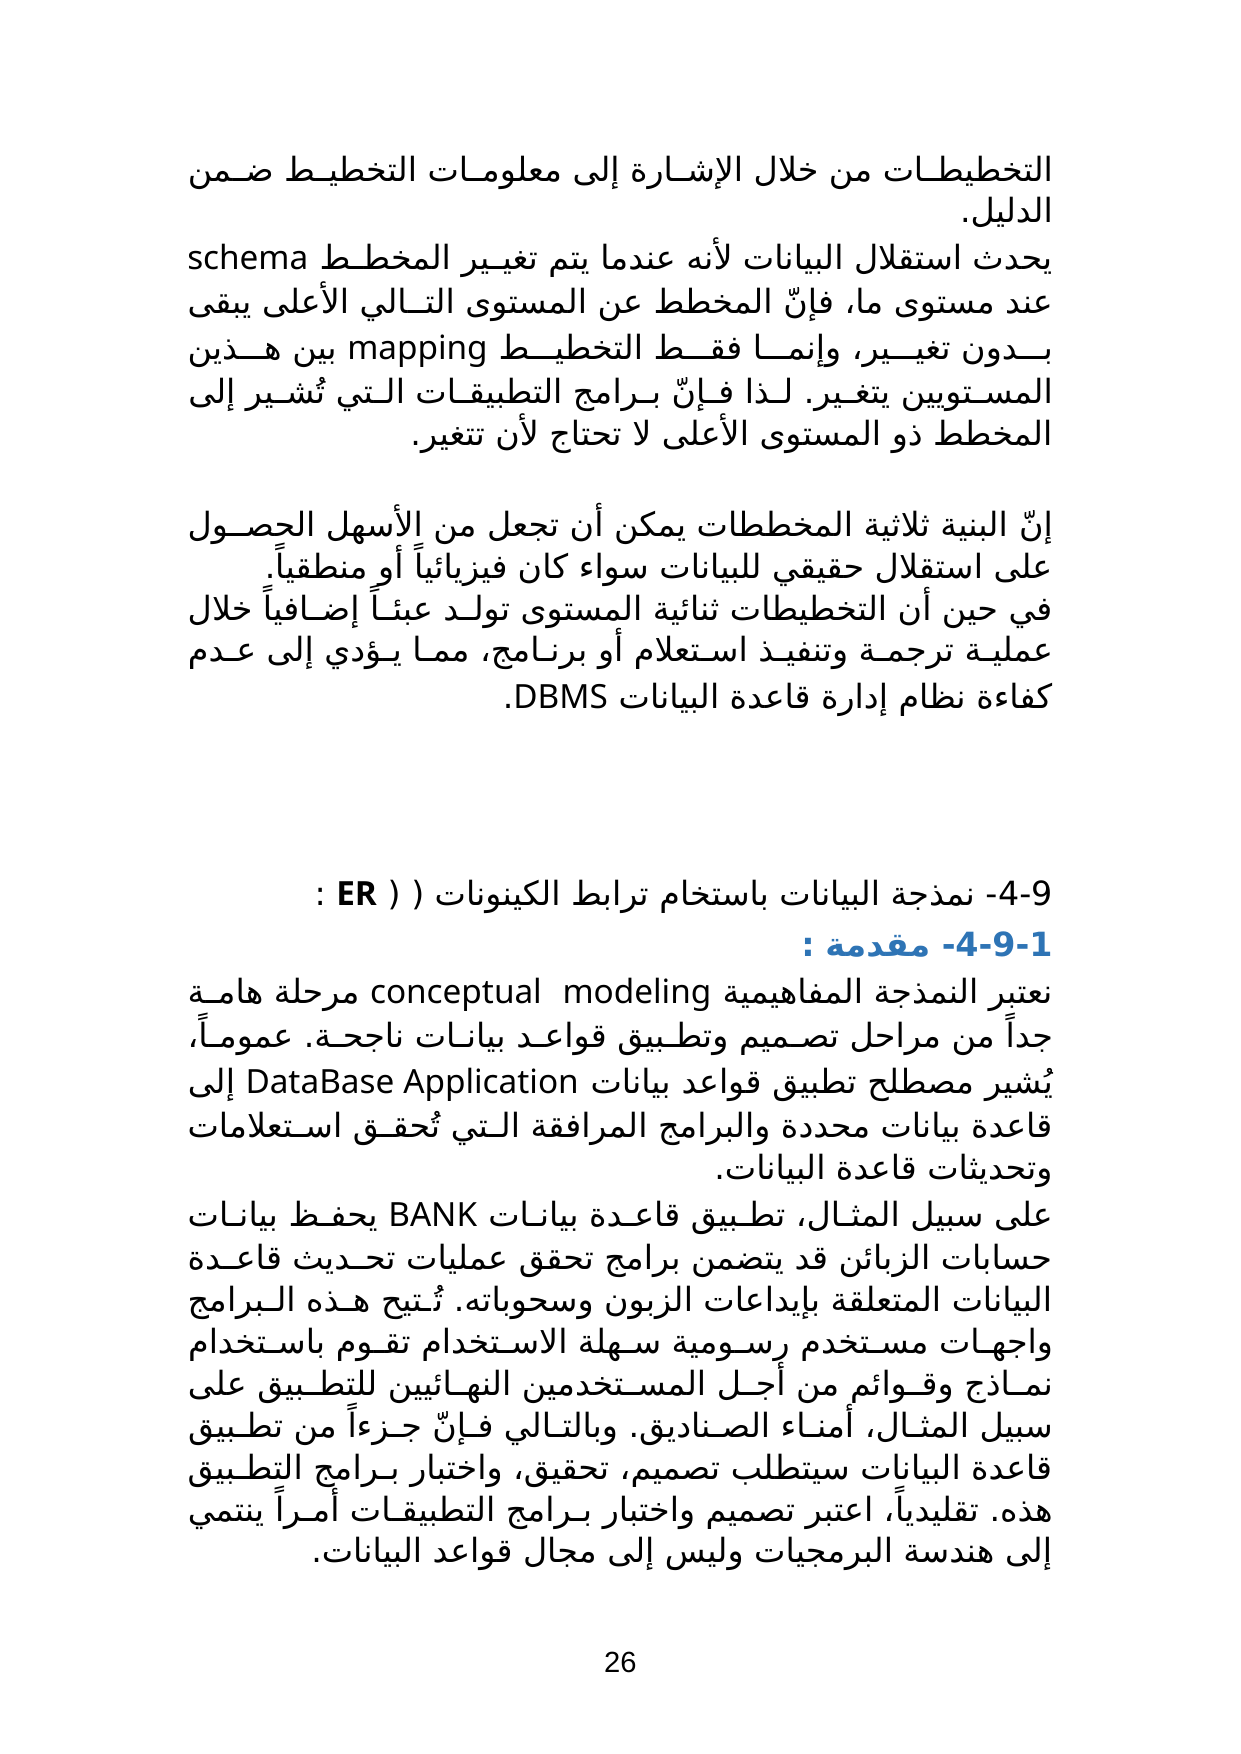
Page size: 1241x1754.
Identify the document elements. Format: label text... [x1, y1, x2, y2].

text على سبيل المثال، تطبيق قاعدة بيانات BANK يحفظ بيانات حسابات الزبائن قد يتضمن برامج تحقق عمليات تحديث قاعدة البيانات المتعلقة بإيداعات الزبون وسحوباته. تُتيح هذه البرامج واجهات مستخدم رسومية سهلة الاستخدام تقوم باستخدام نماذج وقوائم من أجل المستخدمين النهائيين للتطبيق على سبيل المثال، أمناء الصناديق. وبالتالي فإنّ جزءاً من تطبيق قاعدة البيانات سيتطلب تصميم، تحقيق، واختبار برامج التطبيق هذه. تقليدياً، اعتبر تصميم واختبار برامج التطبيقات أمراً ينتمي إلى هندسة البرمجيات وليس إلى مجال قواعد البيانات. [187, 1190, 1053, 1571]
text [187, 150, 1053, 231]
subtitle 4-9-1- مقدمة : [187, 926, 1053, 965]
subtitle 4-9- نمذجة البيانات باستخام ترابط الكينونات ( ( ER : [187, 869, 1053, 915]
text يحدث استقلال البيانات لأنه عندما يتم تغيير المخطط schema عند مستوى ما، فإنّ المخطط عن المستوى التالي الأعلى يبقى بدون تغيير، وإنما فقط التخطيط mapping بين هذين المستويين يتغير. لذا فإنّ برامج التطبيقات التي تُشير إلى المخطط ذو المستوى الأعلى لا تحتاج لأن تتغير. [187, 234, 1053, 453]
text في حين أن التخطيطات ثنائية المستوى تولد عبئاً إضافياً خلال عملية ترجمة وتنفيذ استعلام أو برنامج، مما يؤدي إلى عدم كفاءة نظام إدارة قاعدة البيانات DBMS. [187, 589, 1053, 718]
text إنّ البنية ثلاثية المخططات يمكن أن تجعل من الأسهل الحصول على استقلال حقيقي للبيانات سواء كان فيزيائياً أو منطقياً. [187, 505, 1053, 586]
text نعتبر النمذجة المفاهيمية conceptual modeling مرحلة هامة جداً من مراحل تصميم وتطبيق قواعد بيانات ناجحة. عموماً، يُشير مصطلح تطبيق قواعد بيانات DataBase Application إلى قاعدة بيانات محددة والبرامج المرافقة التي تُحقق استعلامات وتحديثات قاعدة البيانات. [187, 968, 1053, 1187]
